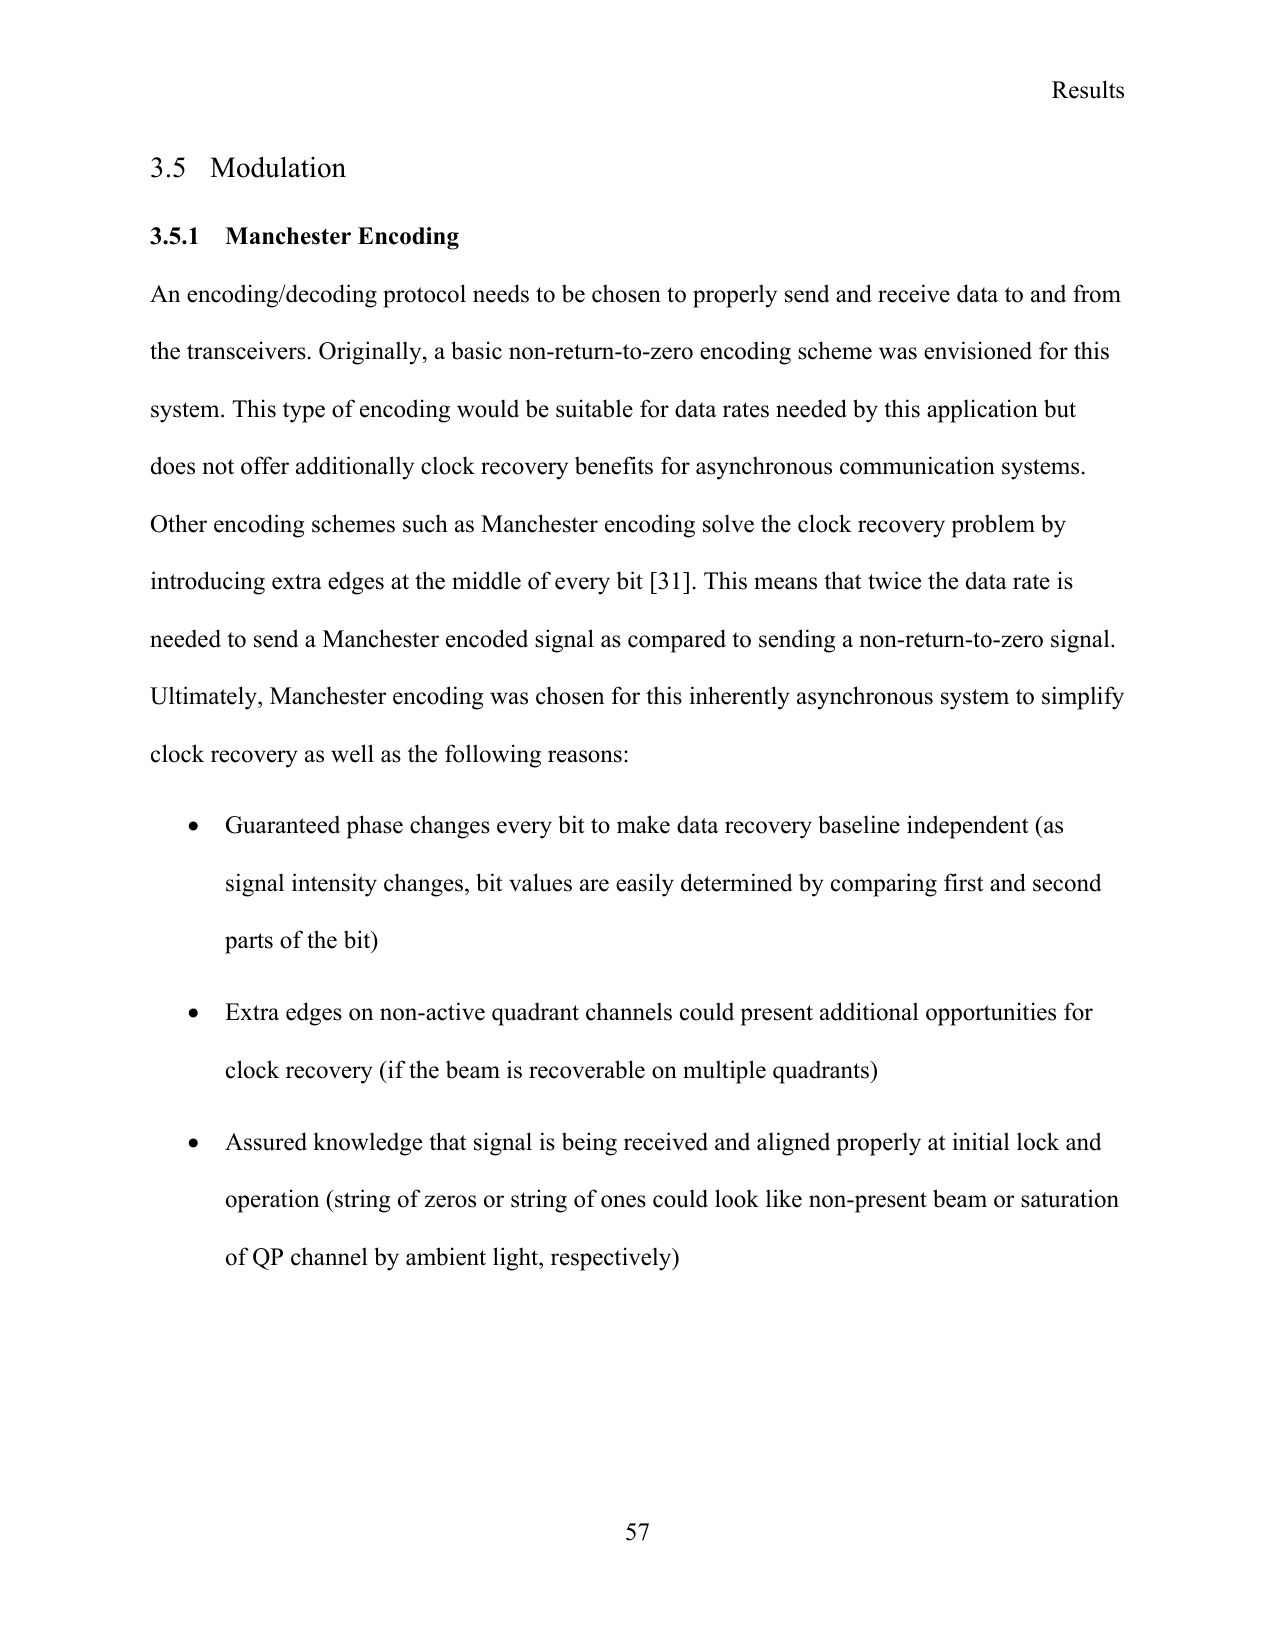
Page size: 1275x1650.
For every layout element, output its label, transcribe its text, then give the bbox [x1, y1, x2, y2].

list Extra edges on non-active quadrant channels could present additional opportunities for clock recovery (if the beam is recoverable on multiple quadrants) [187, 996, 1125, 1084]
list Guaranteed phase changes every bit to make data recovery baseline independent (as signal intensity changes, bit values are easily determined by comparing first and second parts of the bit) [187, 809, 1125, 954]
subtitle Modulation [150, 150, 1125, 183]
list Assured knowledge that signal is being received and aligned properly at initial lock and operation (string of zeros or string of ones could look like non-present beam or saturation of QP channel by ambient light, respectively) [187, 1125, 1125, 1271]
subtitle Manchester Encoding [150, 221, 1125, 250]
text An encoding/decoding protocol needs to be chosen to properly send and receive data to and from the transceivers. Originally, a basic non-return-to-zero encoding scheme was envisioned for this system. This type of encoding would be suitable for data rates needed by this application but does not offer additionally clock recovery benefits for asynchronous communication systems. Other encoding schemes such as Manchester encoding solve the clock recovery problem by introducing extra edges at the middle of every bit. This means that twice the data rate is needed to send a Manchester encoded signal as compared to sending a non-return-to-zero signal. Ultimately, Manchester encoding was chosen for this inherently asynchronous system to simplify clock recovery as well as the following reasons: [150, 279, 1125, 767]
